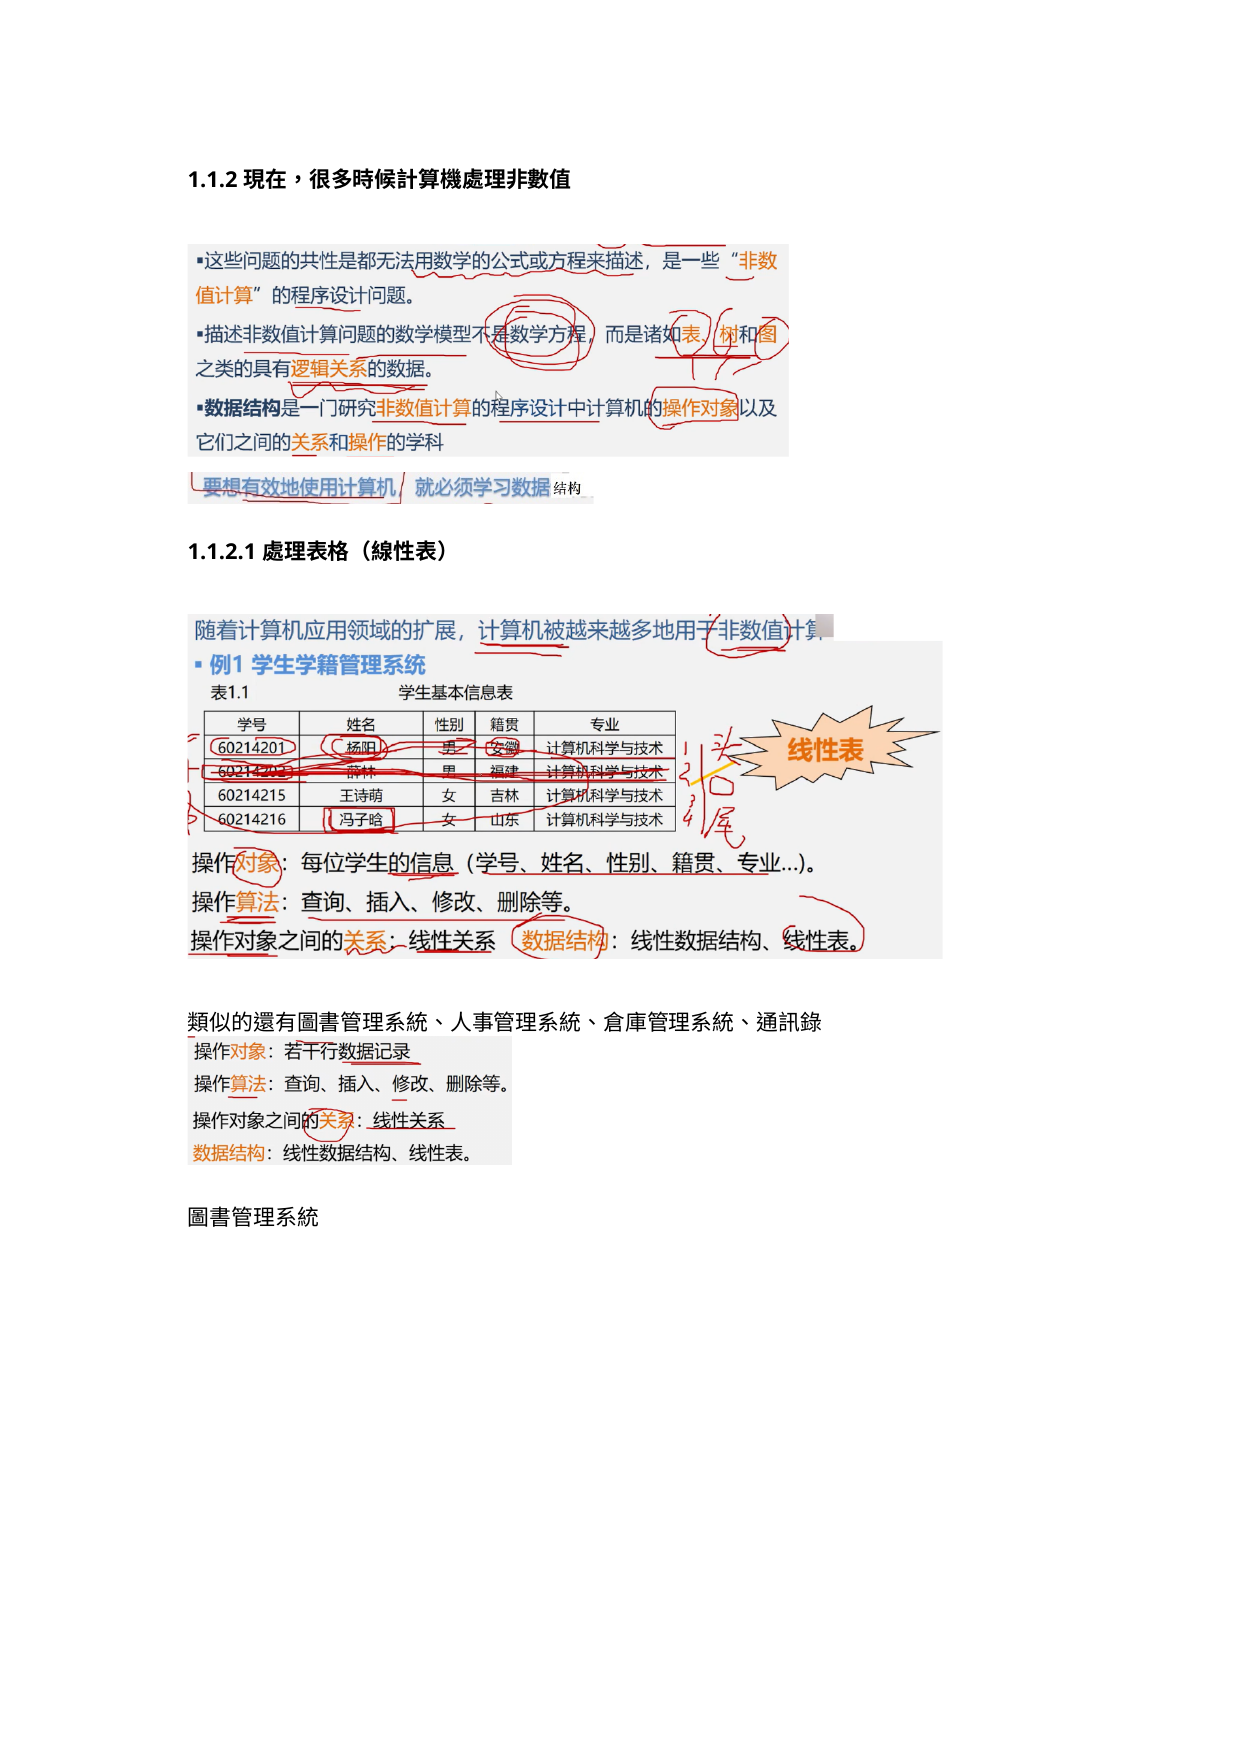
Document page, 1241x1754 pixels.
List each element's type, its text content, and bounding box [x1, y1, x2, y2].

subtitle 1.1.2 現在，很多時候計算機處理非數值 [187, 162, 1053, 194]
text 圖書管理系統 [187, 1199, 1053, 1232]
picture [187, 614, 943, 959]
picture [187, 1036, 512, 1165]
picture [187, 244, 793, 457]
text 類似的還有圖書管理系統、人事管理系統、倉庫管理系統、通訊錄 [187, 1004, 1053, 1037]
subtitle 1.1.2.1 處理表格（線性表） [187, 534, 1053, 566]
picture [187, 472, 594, 504]
